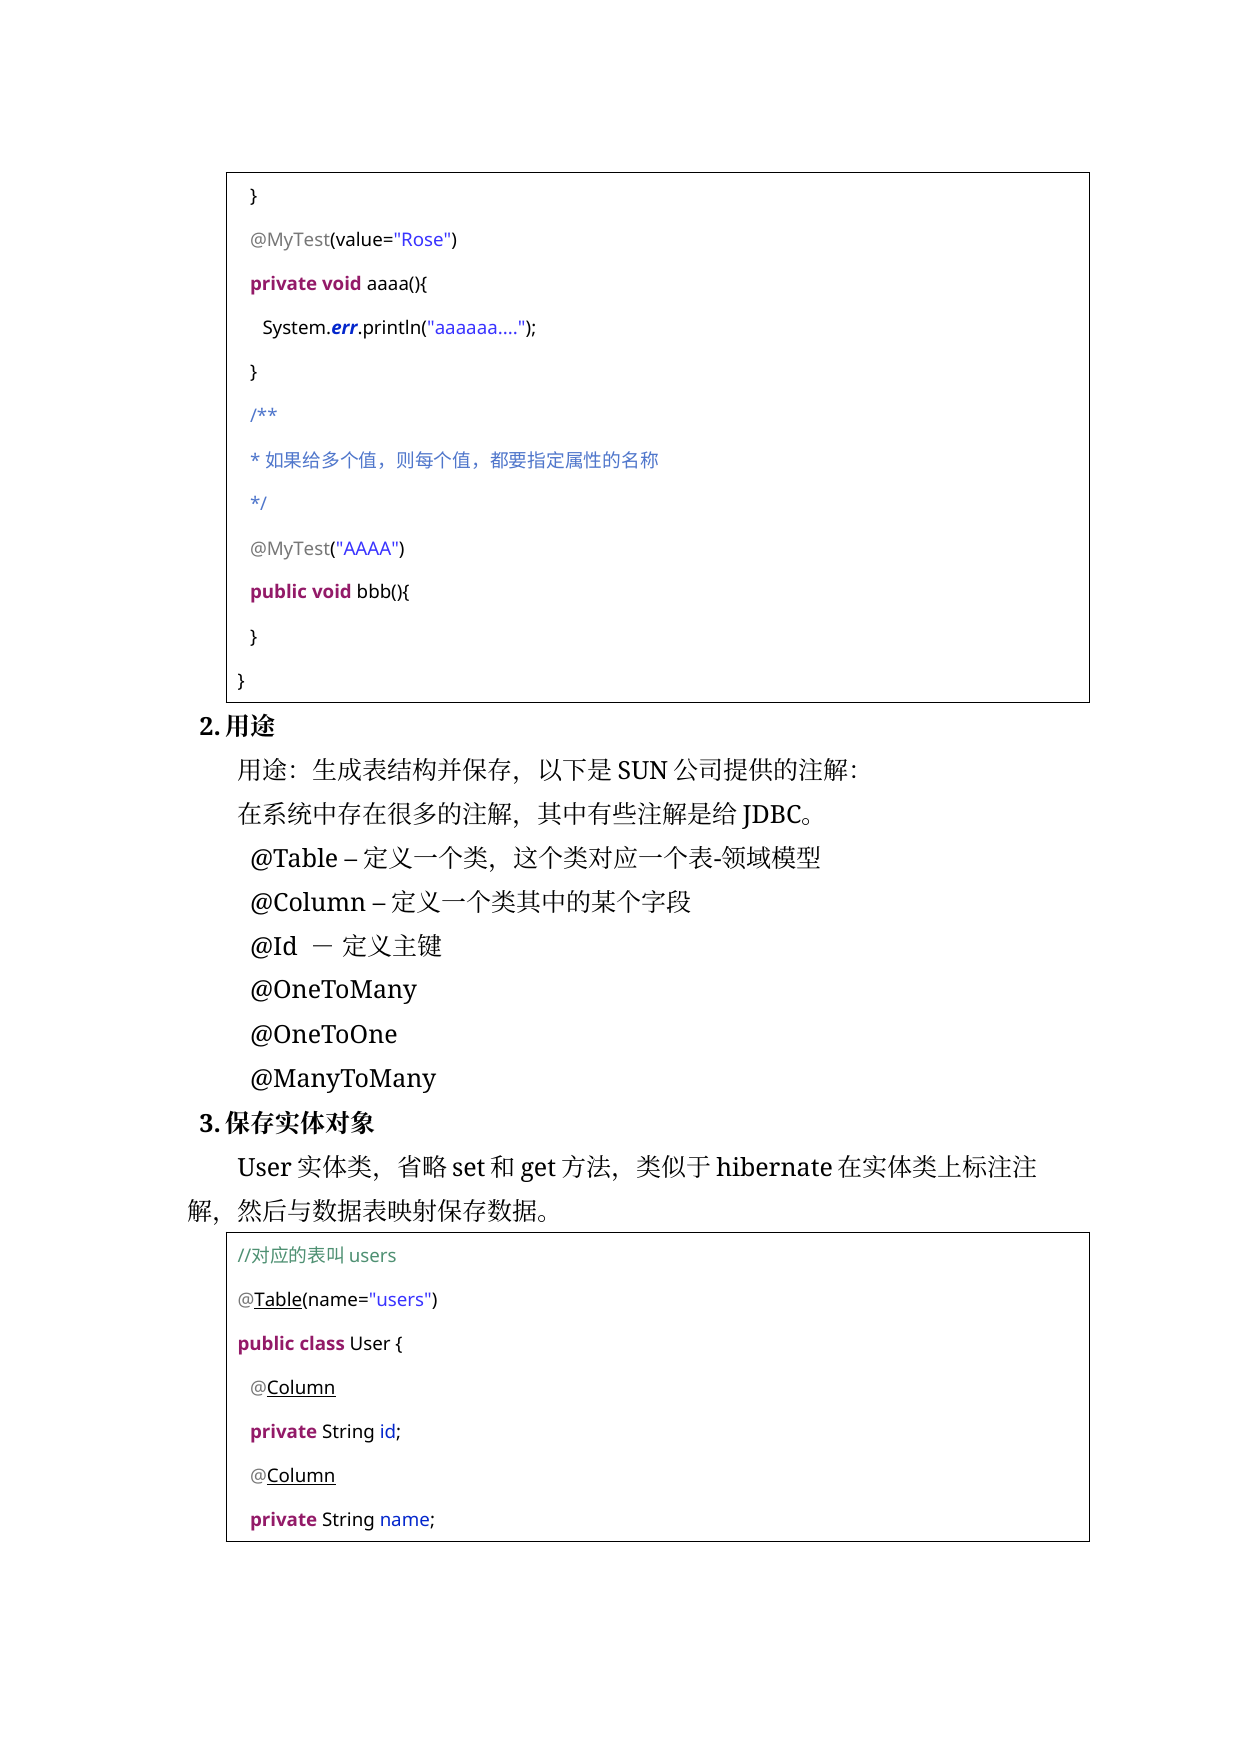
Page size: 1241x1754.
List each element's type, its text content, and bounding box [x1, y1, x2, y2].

text @ManyToMany [187, 1055, 1053, 1099]
text @Id － 定义主键 [187, 923, 1053, 967]
list 用途 [199, 703, 1053, 747]
text @Column – 定义一个类其中的某个字段 [187, 879, 1053, 923]
text 用途：生成表结构并保存，以下是SUN公司提供的注解： [187, 747, 1053, 791]
text @OneToMany [187, 967, 1053, 1011]
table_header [227, 1233, 1089, 1541]
text @Table – 定义一个类，这个类对应一个表-领域模型 [187, 835, 1053, 879]
text 在系统中存在很多的注解，其中有些注解是给JDBC。 [187, 791, 1053, 835]
text @OneToOne [187, 1011, 1053, 1055]
list 保存实体对象 [199, 1099, 1053, 1143]
text User实体类，省略set和get方法，类似于hibernate在实体类上标注注解，然后与数据表映射保存数据。 [187, 1143, 1053, 1232]
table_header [227, 173, 1089, 702]
